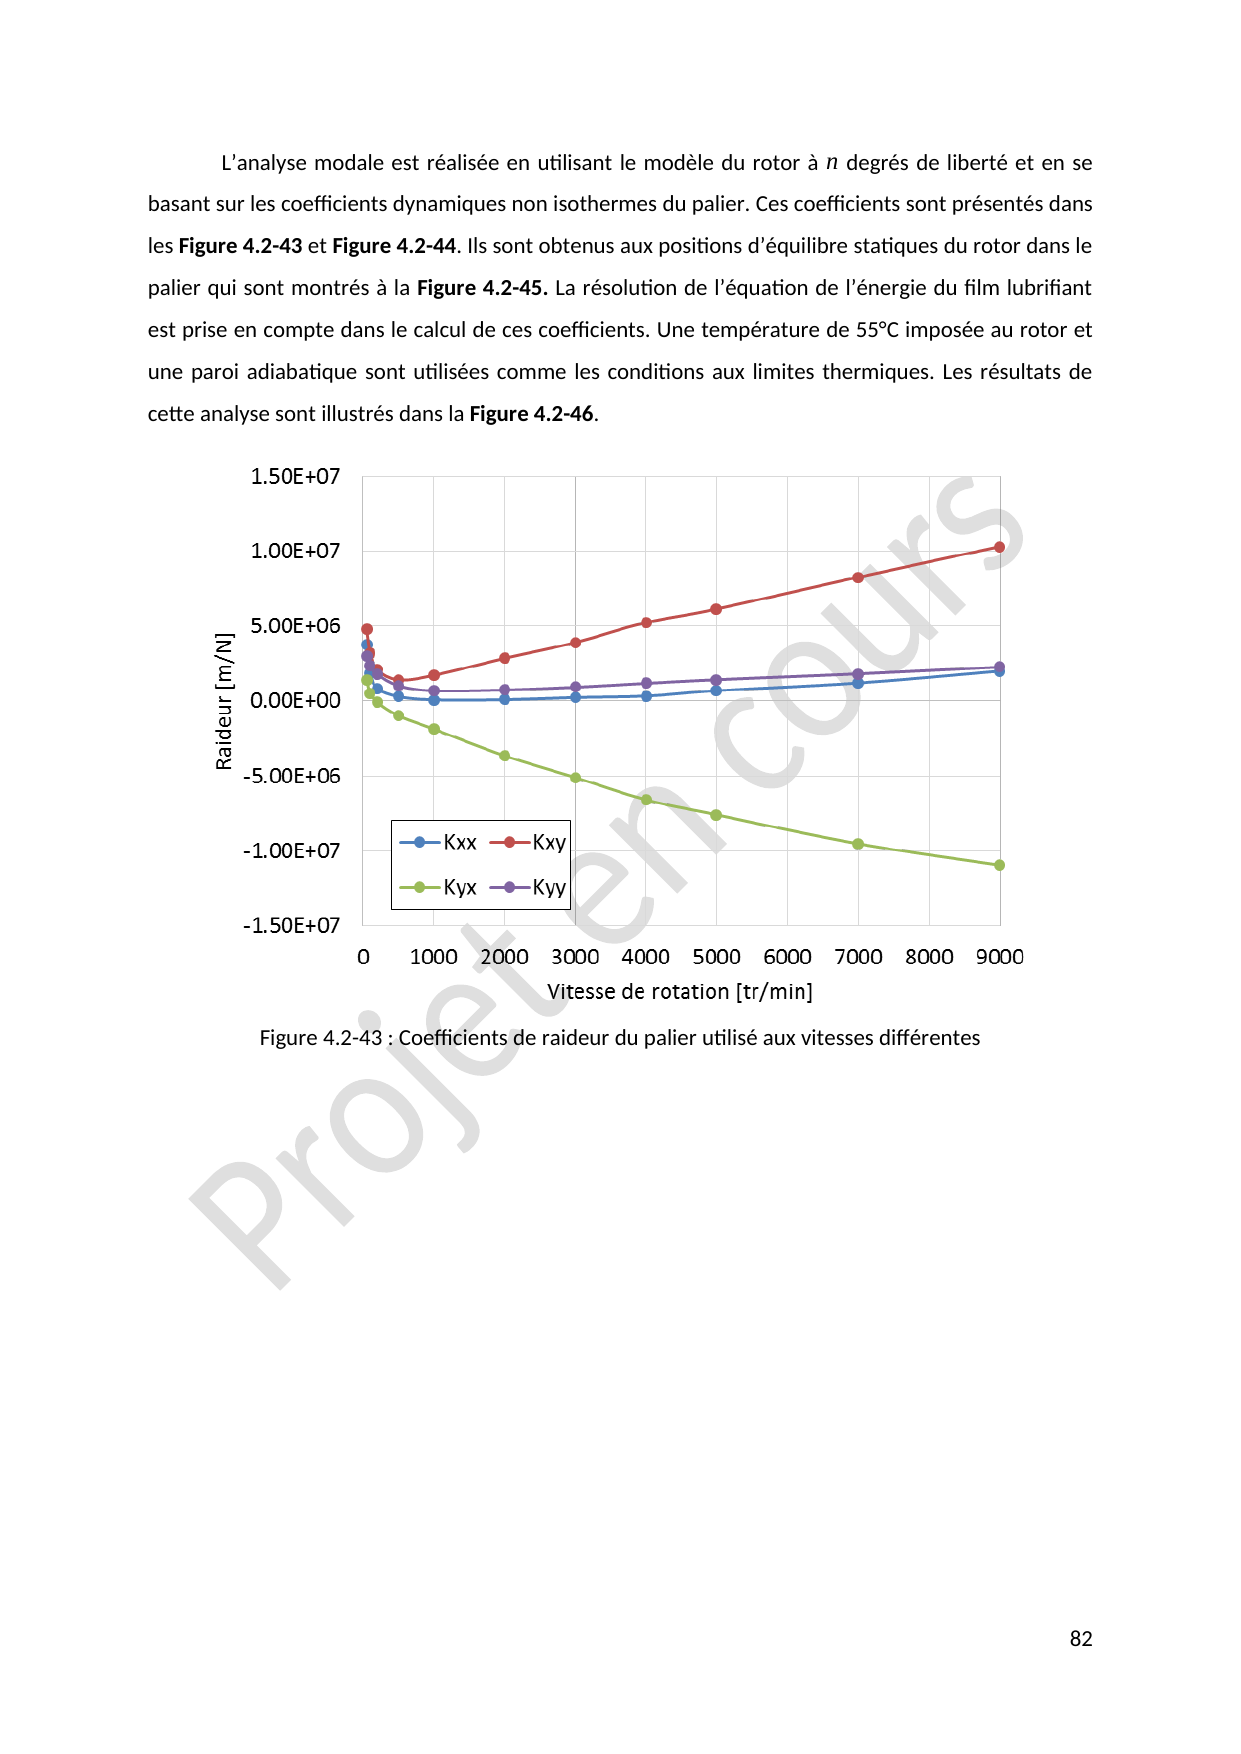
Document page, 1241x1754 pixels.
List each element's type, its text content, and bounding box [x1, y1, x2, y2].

text L’analyse modale est réalisée en utilisant le modèle du rotor à degrés de liberté et en se basant sur les coefficients dynamiques non isothermes du palier. Ces coefficients sont présentés dans les Figure 4.2-3 et Figure 4.2-4. Ils sont obtenus aux positions d’équilibre statiques du rotor dans le palier qui sont montrés à la Figure 4.2-5. La résolution de l’équation de l’énergie du film lubrifiant est prise en compte dans le calcul de ces coefficients. Une température de 55°C imposée au rotor et une paroi adiabatique sont utilisées comme les conditions aux limites thermiques. Les résultats de cette analyse sont illustrés dans la Figure 4.2-6. [148, 148, 1093, 427]
picture [196, 441, 1045, 1008]
